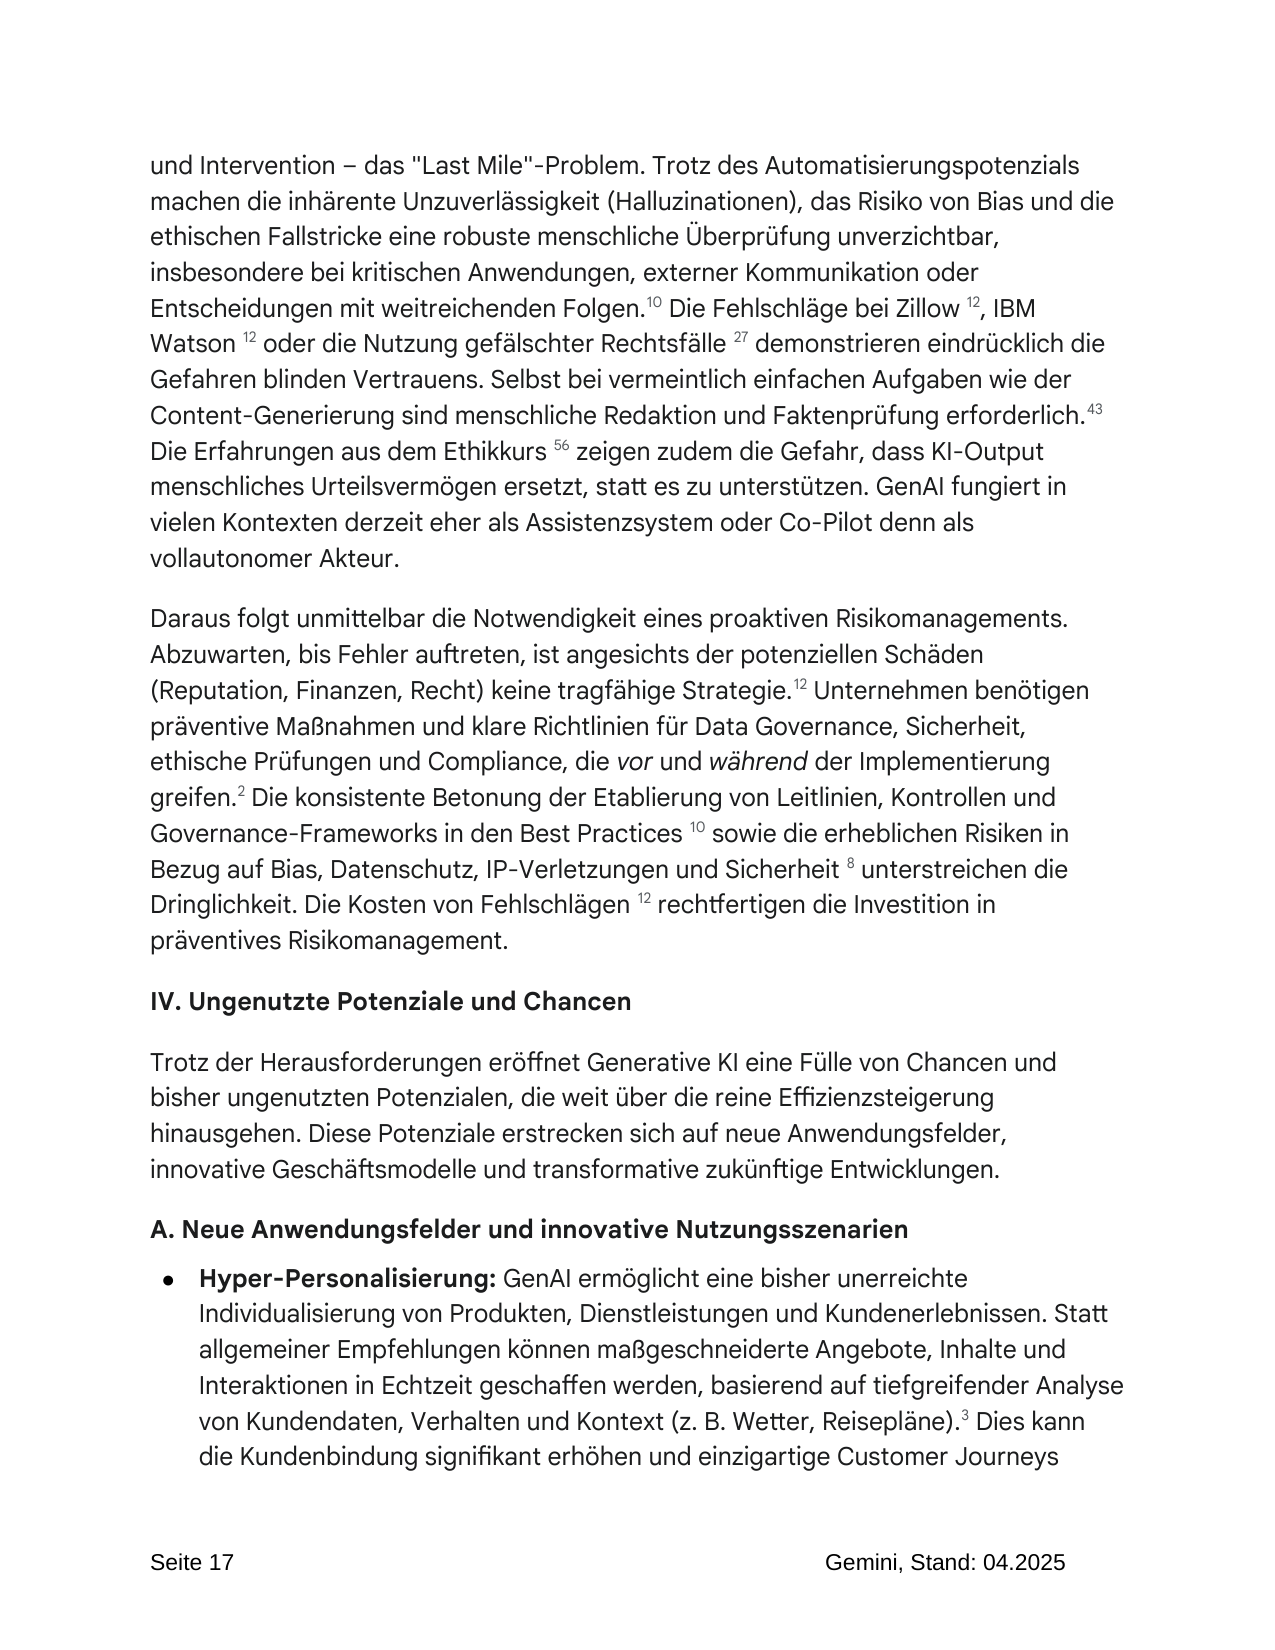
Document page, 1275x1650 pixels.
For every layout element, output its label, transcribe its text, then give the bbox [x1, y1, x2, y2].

text IV. Ungenutzte Potenziale und Chancen [150, 986, 1125, 1017]
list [161, 1263, 1125, 1473]
text A. Neue Anwendungsfelder und innovative Nutzungsszenarien [150, 1215, 1125, 1246]
text Daraus folgt unmittelbar die Notwendigkeit eines proaktiven Risikomanagements. Abzuwarten, bis Fehler auftreten, ist angesichts der potenziellen Schäden (Reputation, Finanzen, Recht) keine tragfähige Strategie.12 Unternehmen benötigen präventive Maßnahmen und klare Richtlinien für Data Governance, Sicherheit, ethische Prüfungen und Compliance, die vor und während der Implementierung greifen.2 Die konsistente Betonung der Etablierung von Leitlinien, Kontrollen und Governance-Frameworks in den Best Practices 10 sowie die erheblichen Risiken in Bezug auf Bias, Datenschutz, IP-Verletzungen und Sicherheit 8 unterstreichen die Dringlichkeit. Die Kosten von Fehlschlägen 12 rechtfertigen die Investition in präventives Risikomanagement. [150, 604, 1125, 957]
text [150, 150, 1125, 574]
text Trotz der Herausforderungen eröffnet Generative KI eine Fülle von Chancen und bisher ungenutzten Potenzialen, die weit über die reine Effizienzsteigerung hinausgehen. Diese Potenziale erstrecken sich auf neue Anwendungsfelder, innovative Geschäftsmodelle und transformative zukünftige Entwicklungen. [150, 1047, 1125, 1185]
